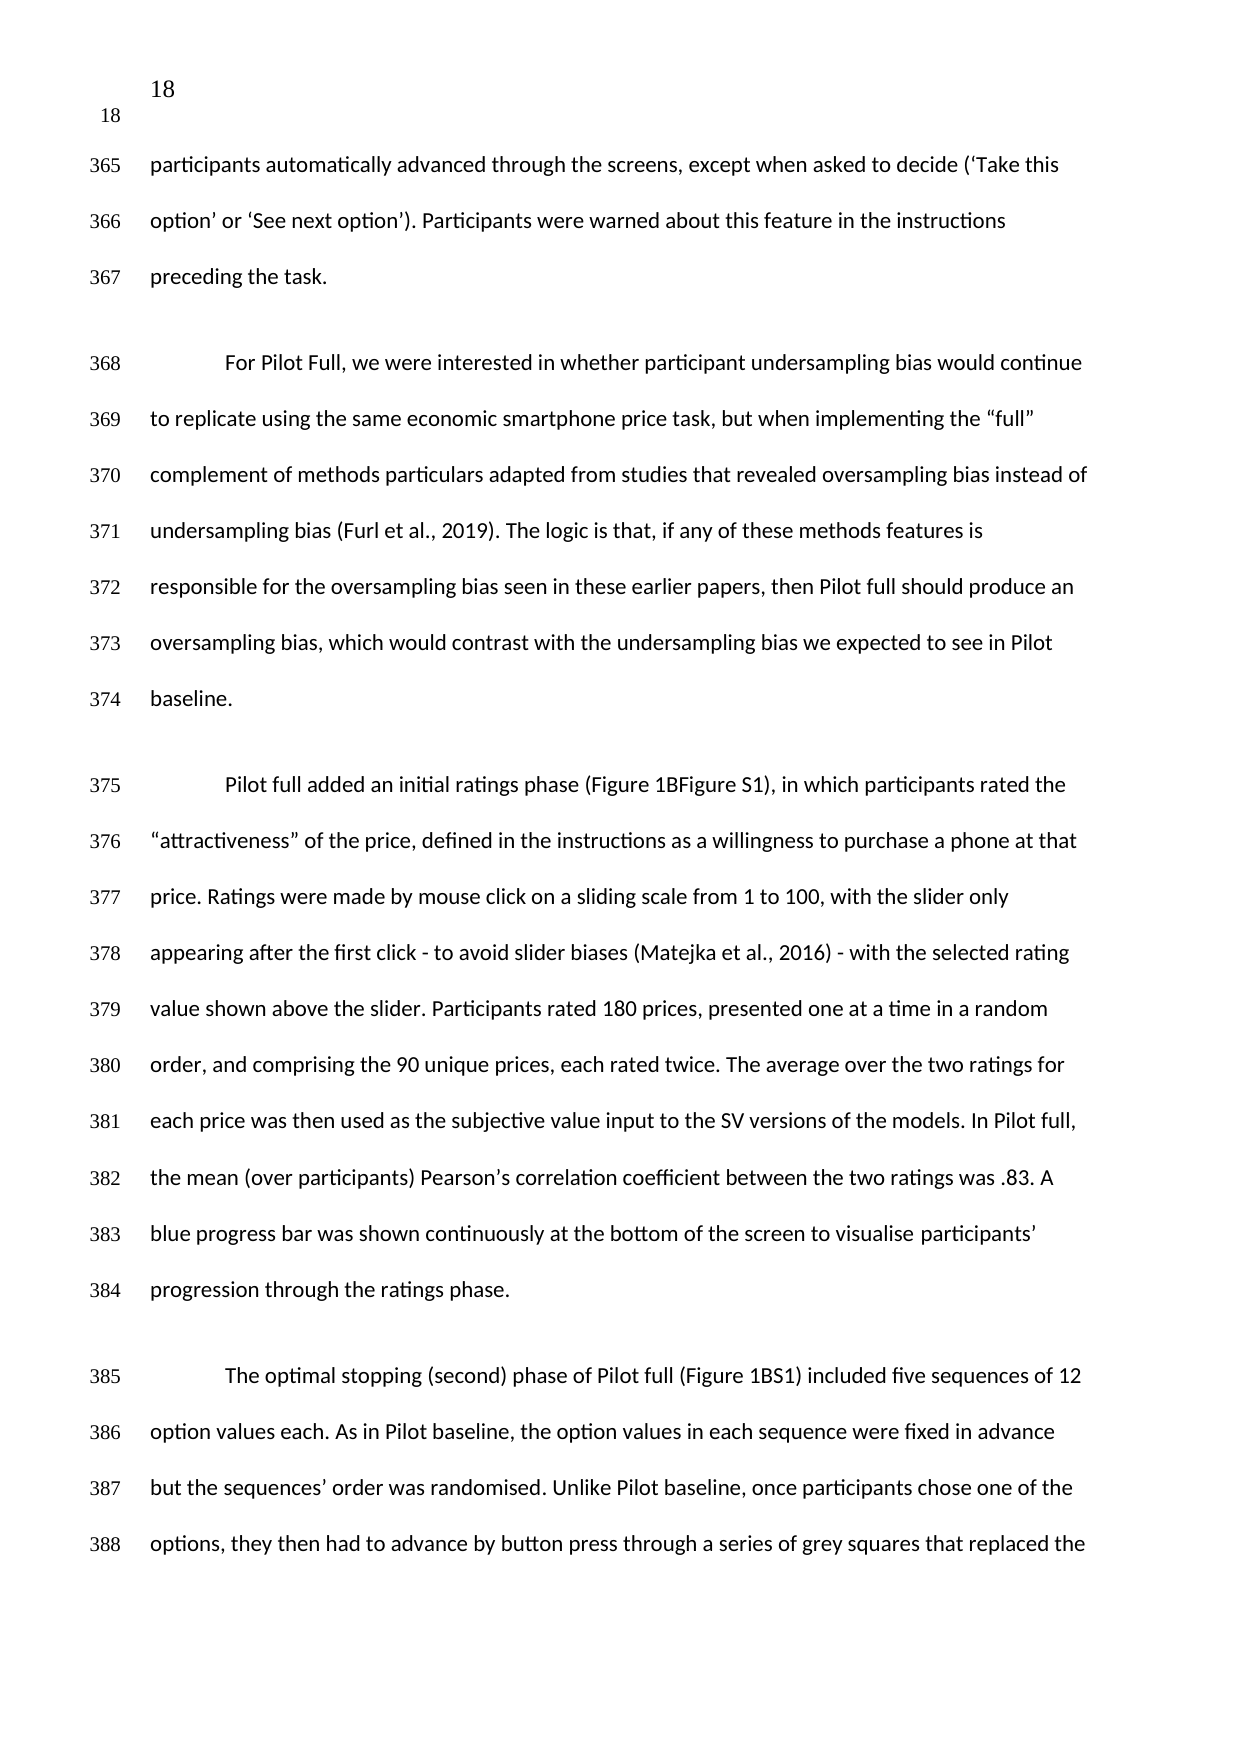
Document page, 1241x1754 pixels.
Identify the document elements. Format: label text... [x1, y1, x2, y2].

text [150, 1361, 1090, 1557]
text For Pilot Full, we were interested in whether participant undersampling bias would continue to replicate using the same economic smartphone price task, but when implementing the “full” complement of methods particulars adapted from studies that revealed oversampling bias instead of undersampling bias (Furl et al., 2019). The logic is that, if any of these methods features is responsible for the oversampling bias seen in these earlier papers, then Pilot full should produce an oversampling bias, which would contrast with the undersampling bias we expected to see in Pilot baseline. [150, 348, 1090, 712]
text Pilot full added an initial ratings phase (), in which participants rated the “attractiveness” of the price, defined in the instructions as a willingness to purchase a phone at that price. Ratings were made by mouse click on a sliding scale from 1 to 100, with the slider only appearing after the first click - to avoid slider biases (Matejka et al., 2016) - with the selected rating value shown above the slider. Participants rated 180 prices, presented one at a time in a random order, and comprising the 90 unique prices, each rated twice. The average over the two ratings for each price was then used as the subjective value input to the SV versions of the models. In Pilot full, the mean (over participants) Pearson’s correlation coefficient between the two ratings was .83. A blue progress bar was shown continuously at the bottom of the screen to visualise participants’ progression through the ratings phase. [150, 770, 1090, 1303]
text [150, 150, 1090, 290]
